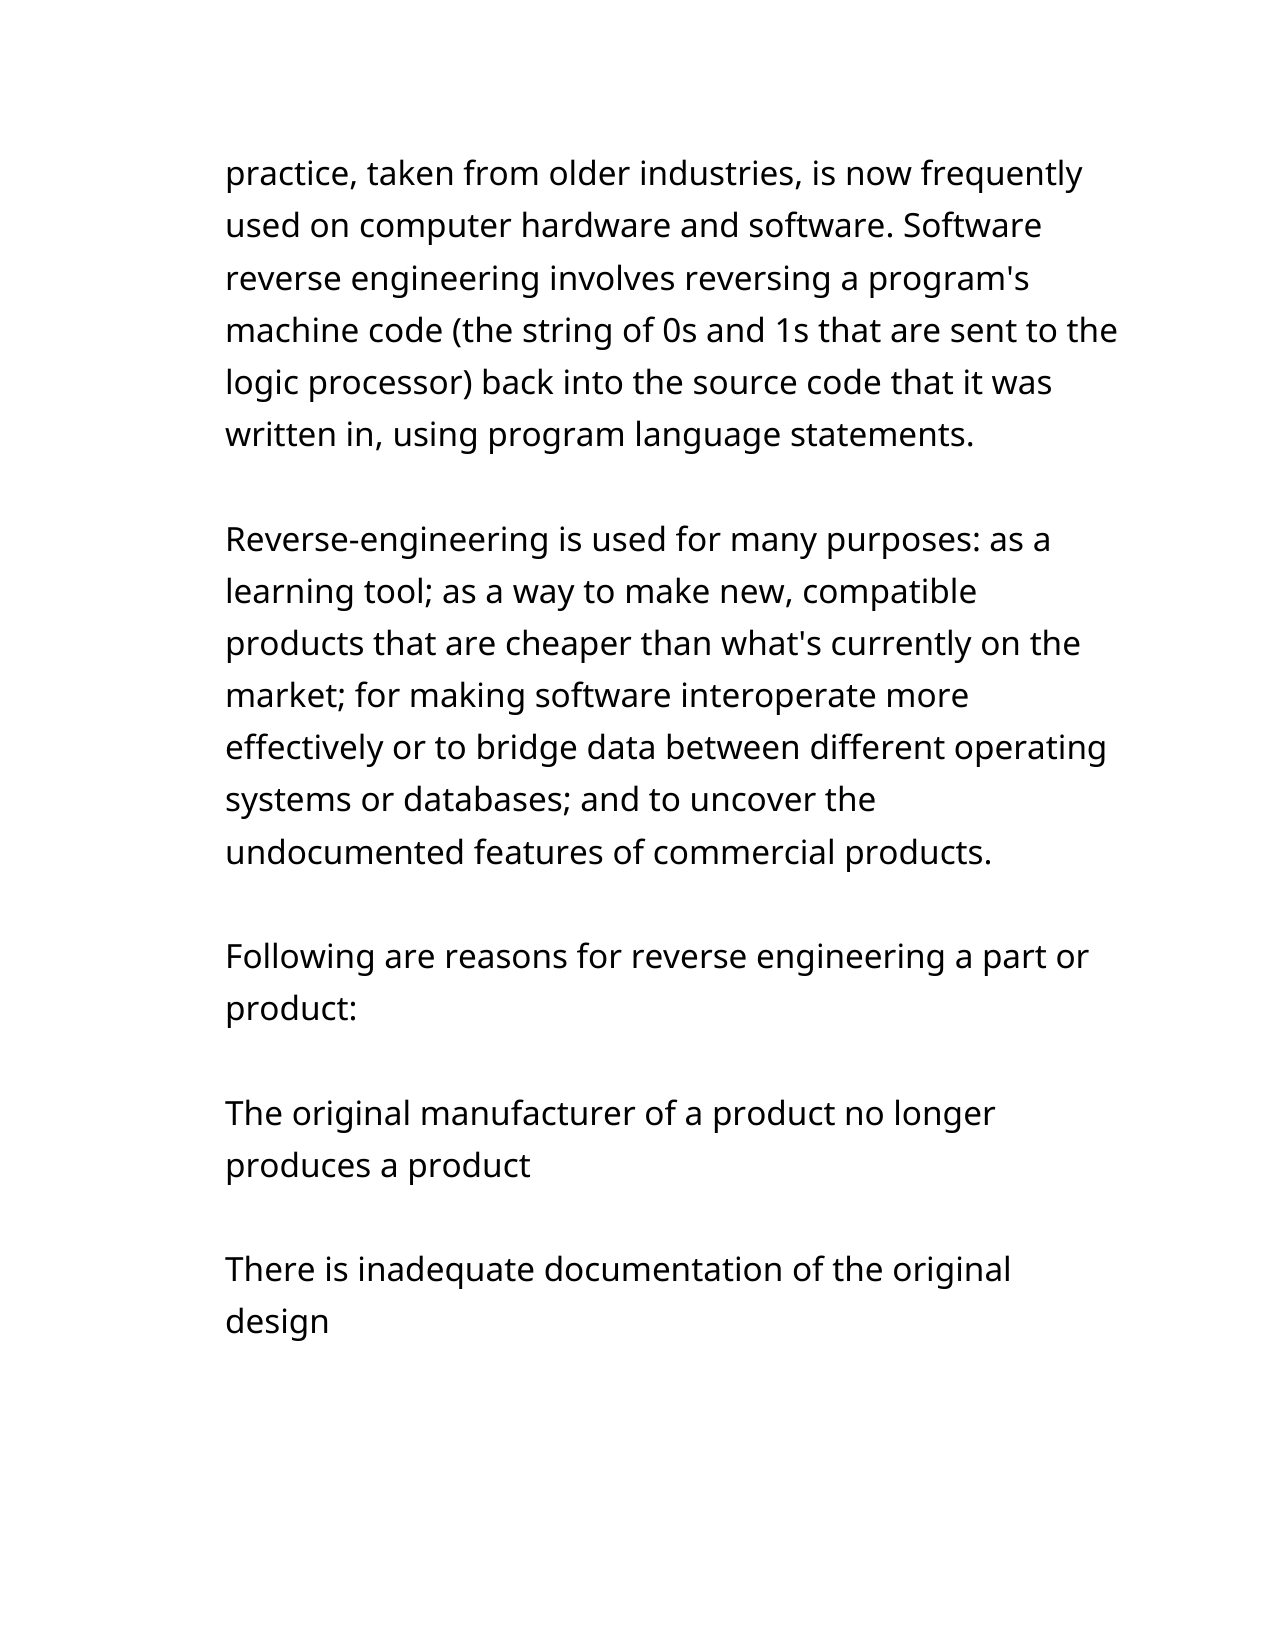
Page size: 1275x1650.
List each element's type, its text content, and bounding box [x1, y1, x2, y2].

text There is inadequate documentation of the original design [225, 1246, 1125, 1343]
text Reverse-engineering is used for many purposes: as a learning tool; as a way to make new, compatible products that are cheaper than what's currently on the market; for making software interoperate more effectively or to bridge data between different operating systems or databases; and to uncover the undocumented features of commercial products. [225, 515, 1125, 874]
text The original manufacturer of a product no longer produces a product [225, 1089, 1125, 1187]
text Following are reasons for reverse engineering a part or product: [225, 933, 1125, 1030]
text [225, 150, 1125, 456]
